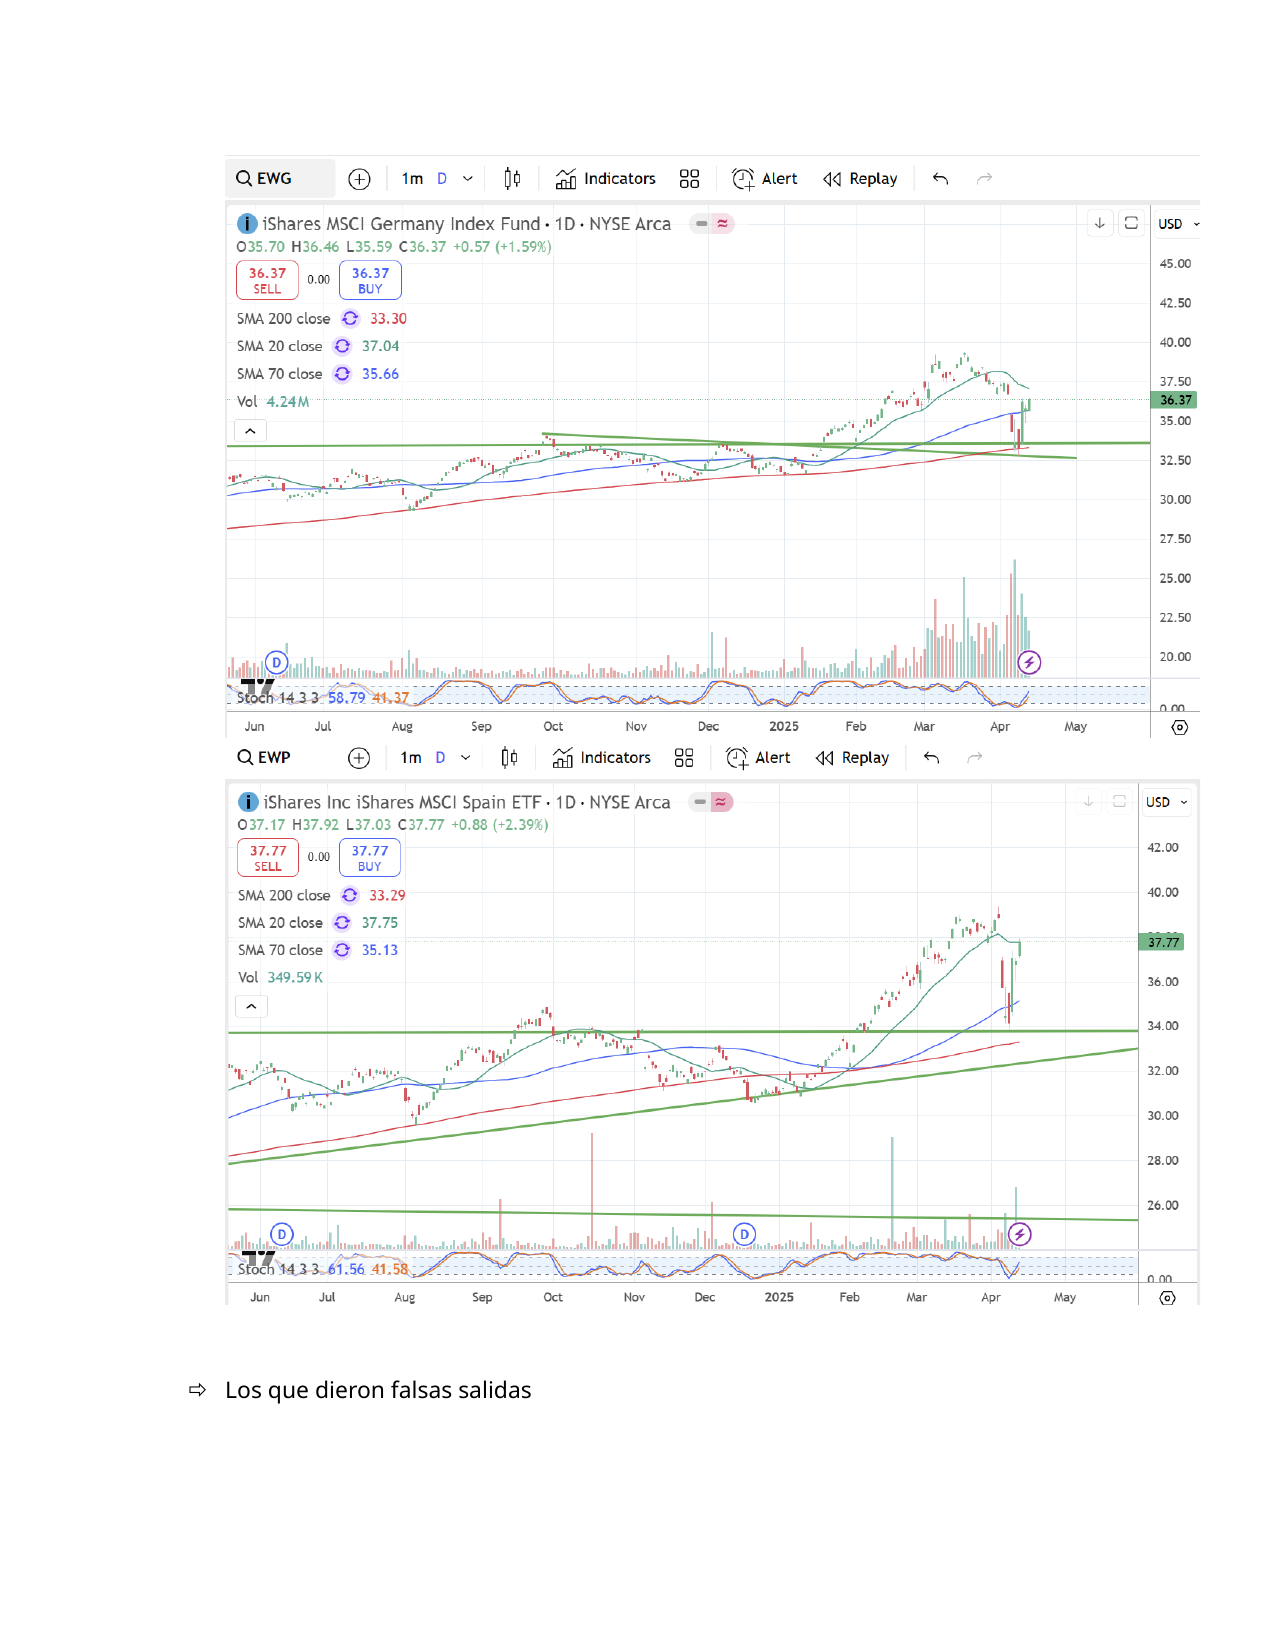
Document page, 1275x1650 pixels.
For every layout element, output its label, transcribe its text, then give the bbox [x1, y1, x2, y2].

picture [225, 740, 1200, 1305]
picture [225, 150, 1200, 738]
list Los que dieron falsas salidas [187, 1374, 1125, 1406]
